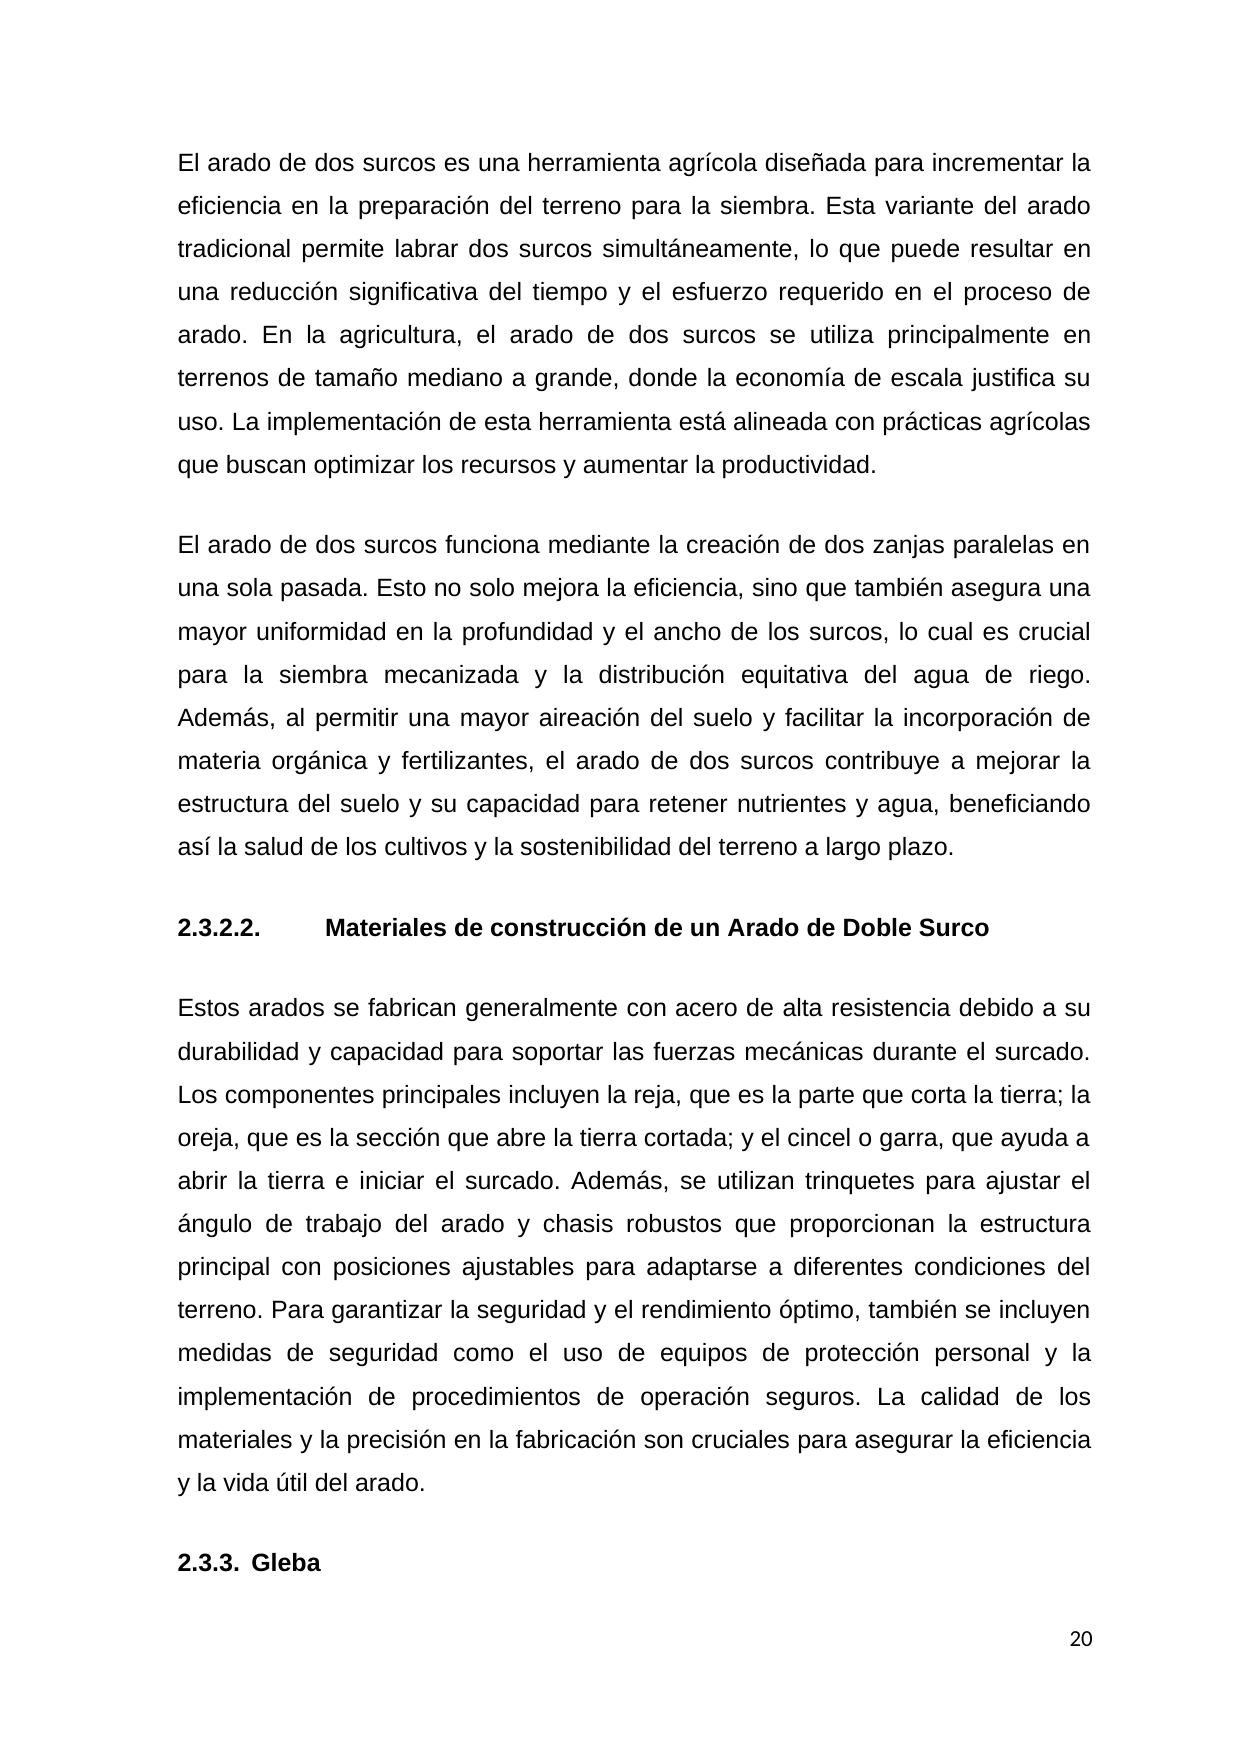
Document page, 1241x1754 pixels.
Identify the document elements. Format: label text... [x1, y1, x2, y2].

text Estos arados se fabrican generalmente con acero de alta resistencia debido a su durabilidad y capacidad para soportar las fuerzas mecánicas durante el surcado. Los componentes principales incluyen la reja, que es la parte que corta la tierra; la oreja, que es la sección que abre la tierra cortada; y el cincel o garra, que ayuda a abrir la tierra e iniciar el surcado. Además, se utilizan trinquetes para ajustar el ángulo de trabajo del arado y chasis robustos que proporcionan la estructura principal con posiciones ajustables para adaptarse a diferentes condiciones del terreno. Para garantizar la seguridad y el rendimiento óptimo, también se incluyen medidas de seguridad como el uso de equipos de protección personal y la implementación de procedimientos de operación seguros. La calidad de los materiales y la precisión en la fabricación son cruciales para asegurar la eficiencia y la vida útil del arado. [177, 993, 1092, 1496]
text El arado de dos surcos funciona mediante la creación de dos zanjas paralelas en una sola pasada. Esto no solo mejora la eficiencia, sino que también asegura una mayor uniformidad en la profundidad y el ancho de los surcos, lo cual es crucial para la siembra mecanizada y la distribución equitativa del agua de riego. Además, al permitir una mayor aireación del suelo y facilitar la incorporación de materia orgánica y fertilizantes, el arado de dos surcos contribuye a mejorar la estructura del suelo y su capacidad para retener nutrientes y agua, beneficiando así la salud de los cultivos y la sostenibilidad del terreno a largo plazo. [177, 530, 1092, 861]
text El arado de dos surcos es una herramienta agrícola diseñada para incrementar la eficiencia en la preparación del terreno para la siembra. Esta variante del arado tradicional permite labrar dos surcos simultáneamente, lo que puede resultar en una reducción significativa del tiempo y el esfuerzo requerido en el proceso de arado. En la agricultura, el arado de dos surcos se utiliza principalmente en terrenos de tamaño mediano a grande, donde la economía de escala justifica su uso. La implementación de esta herramienta está alineada con prácticas agrícolas que buscan optimizar los recursos y aumentar la productividad. [177, 148, 1092, 478]
list Materiales de construcción de un Arado de Doble Surco [177, 913, 1092, 941]
list Gleba [177, 1548, 1092, 1577]
